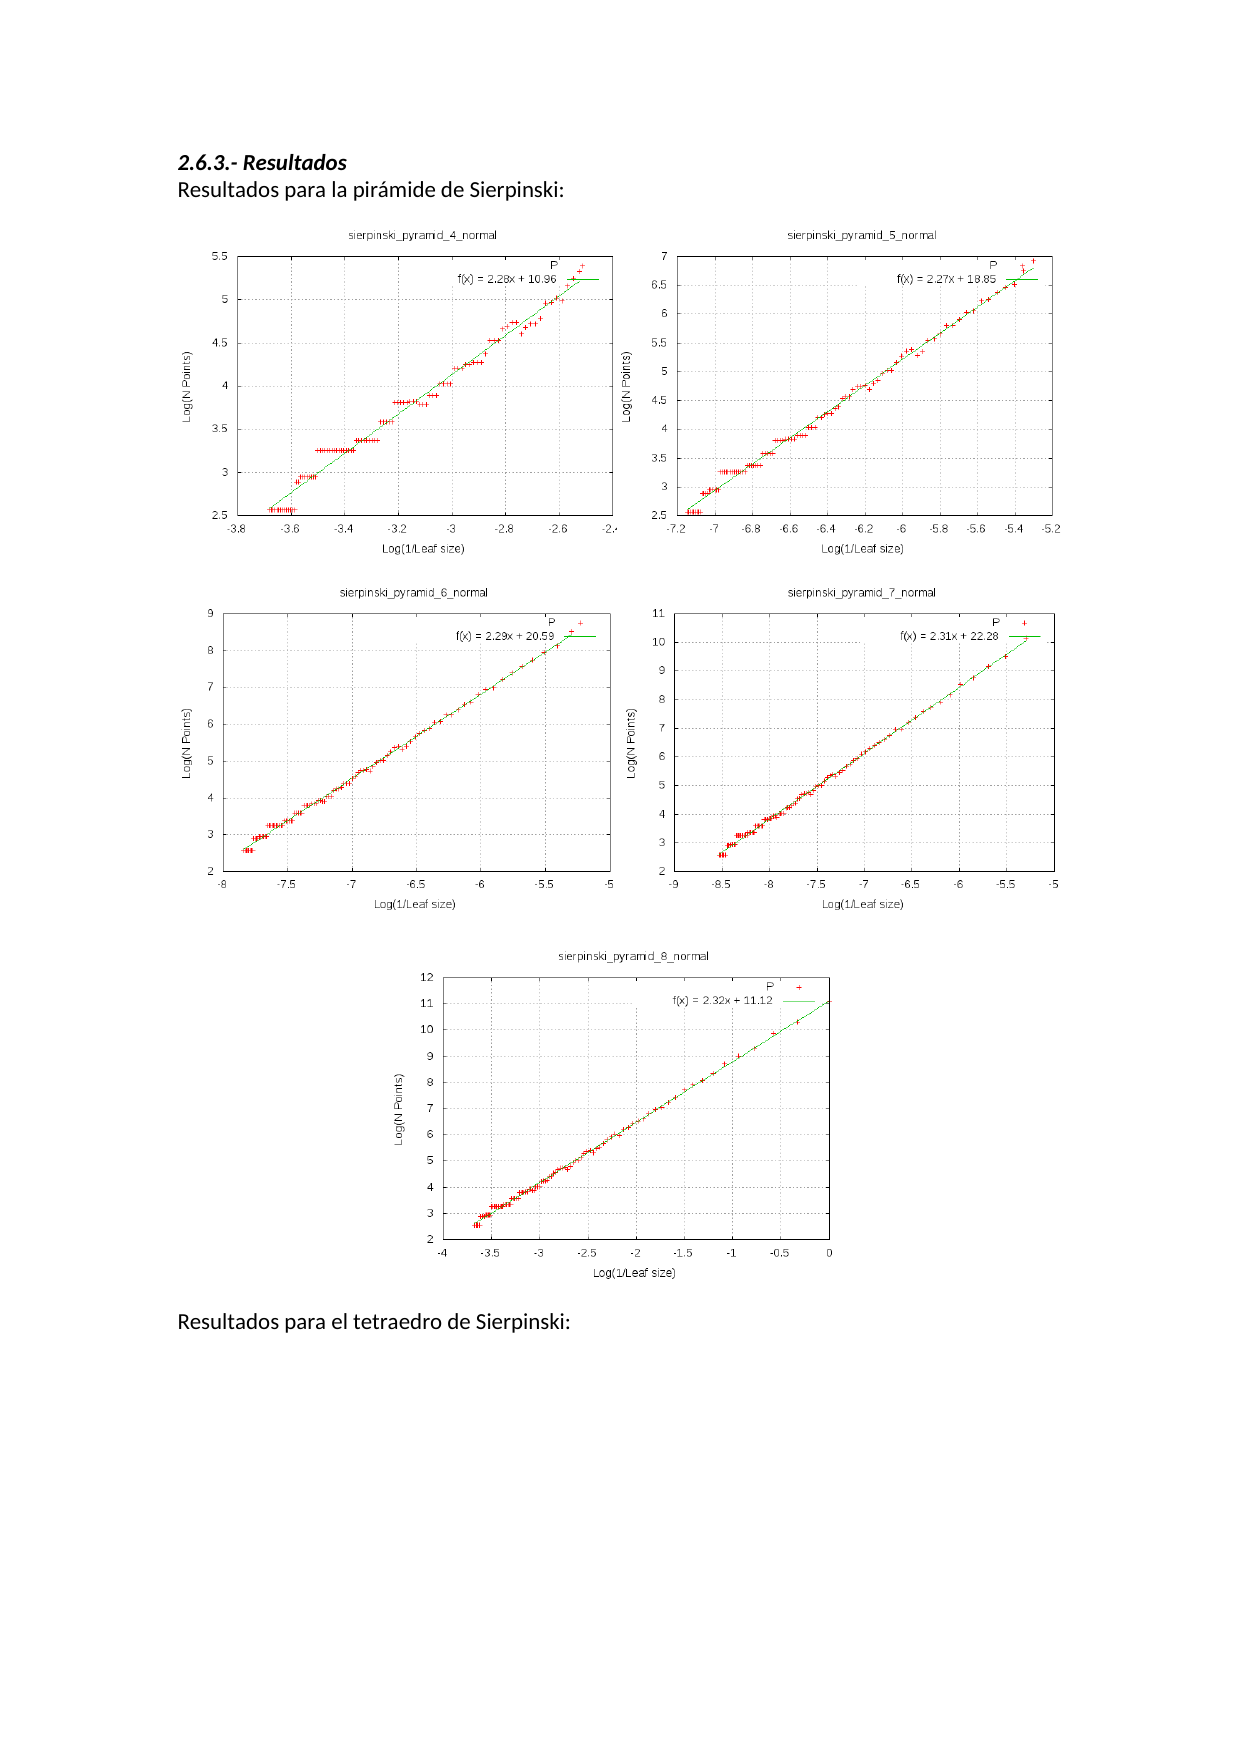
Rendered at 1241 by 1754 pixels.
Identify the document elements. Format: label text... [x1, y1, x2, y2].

text Resultados para el tetraedro de Sierpinski: [177, 1307, 1063, 1335]
picture [389, 937, 851, 1283]
subtitle 2.6.3.- Resultados [177, 148, 1063, 176]
picture [177, 228, 1063, 560]
text Resultados para la pirámide de Sierpinski: [177, 176, 1063, 204]
picture [177, 585, 1063, 912]
